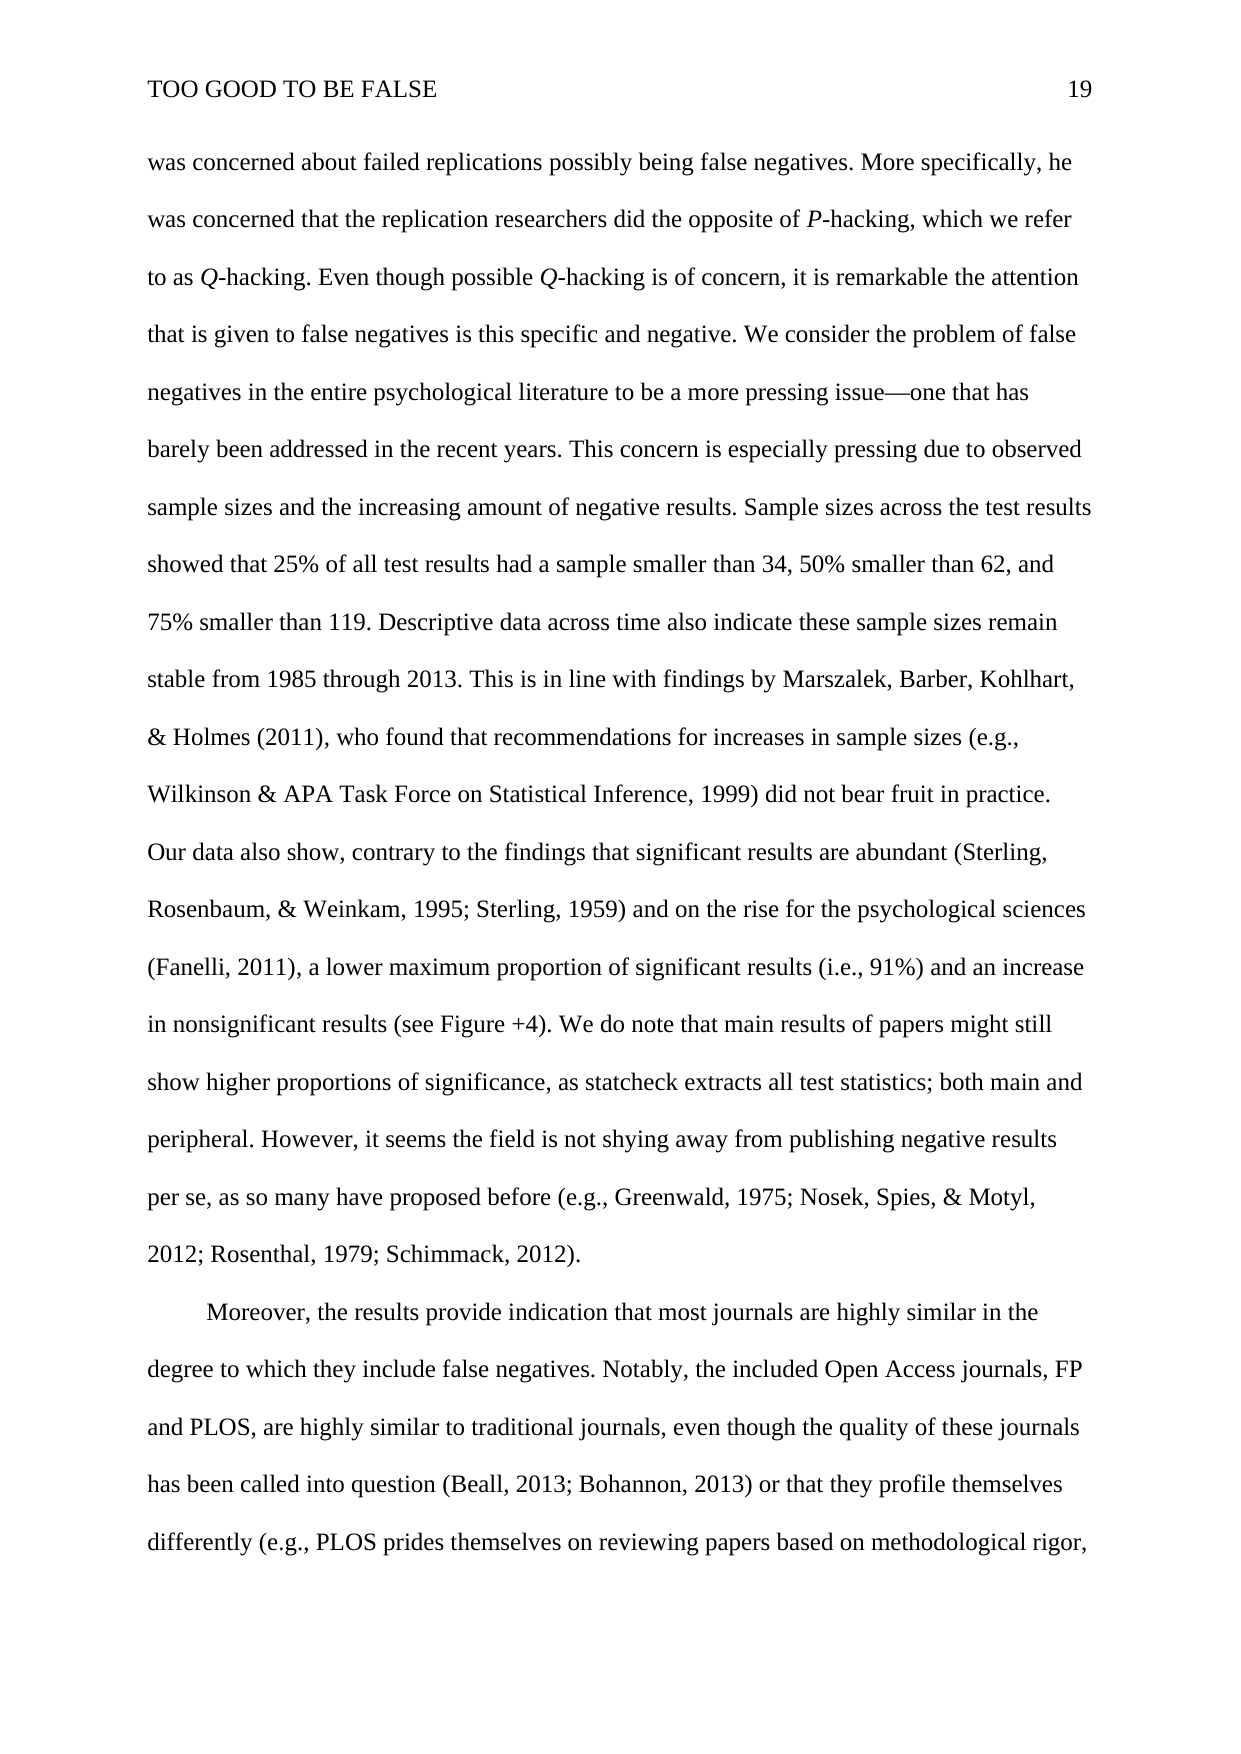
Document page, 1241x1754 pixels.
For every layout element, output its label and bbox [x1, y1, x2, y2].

text [147, 147, 1093, 1268]
text [147, 1297, 1093, 1556]
